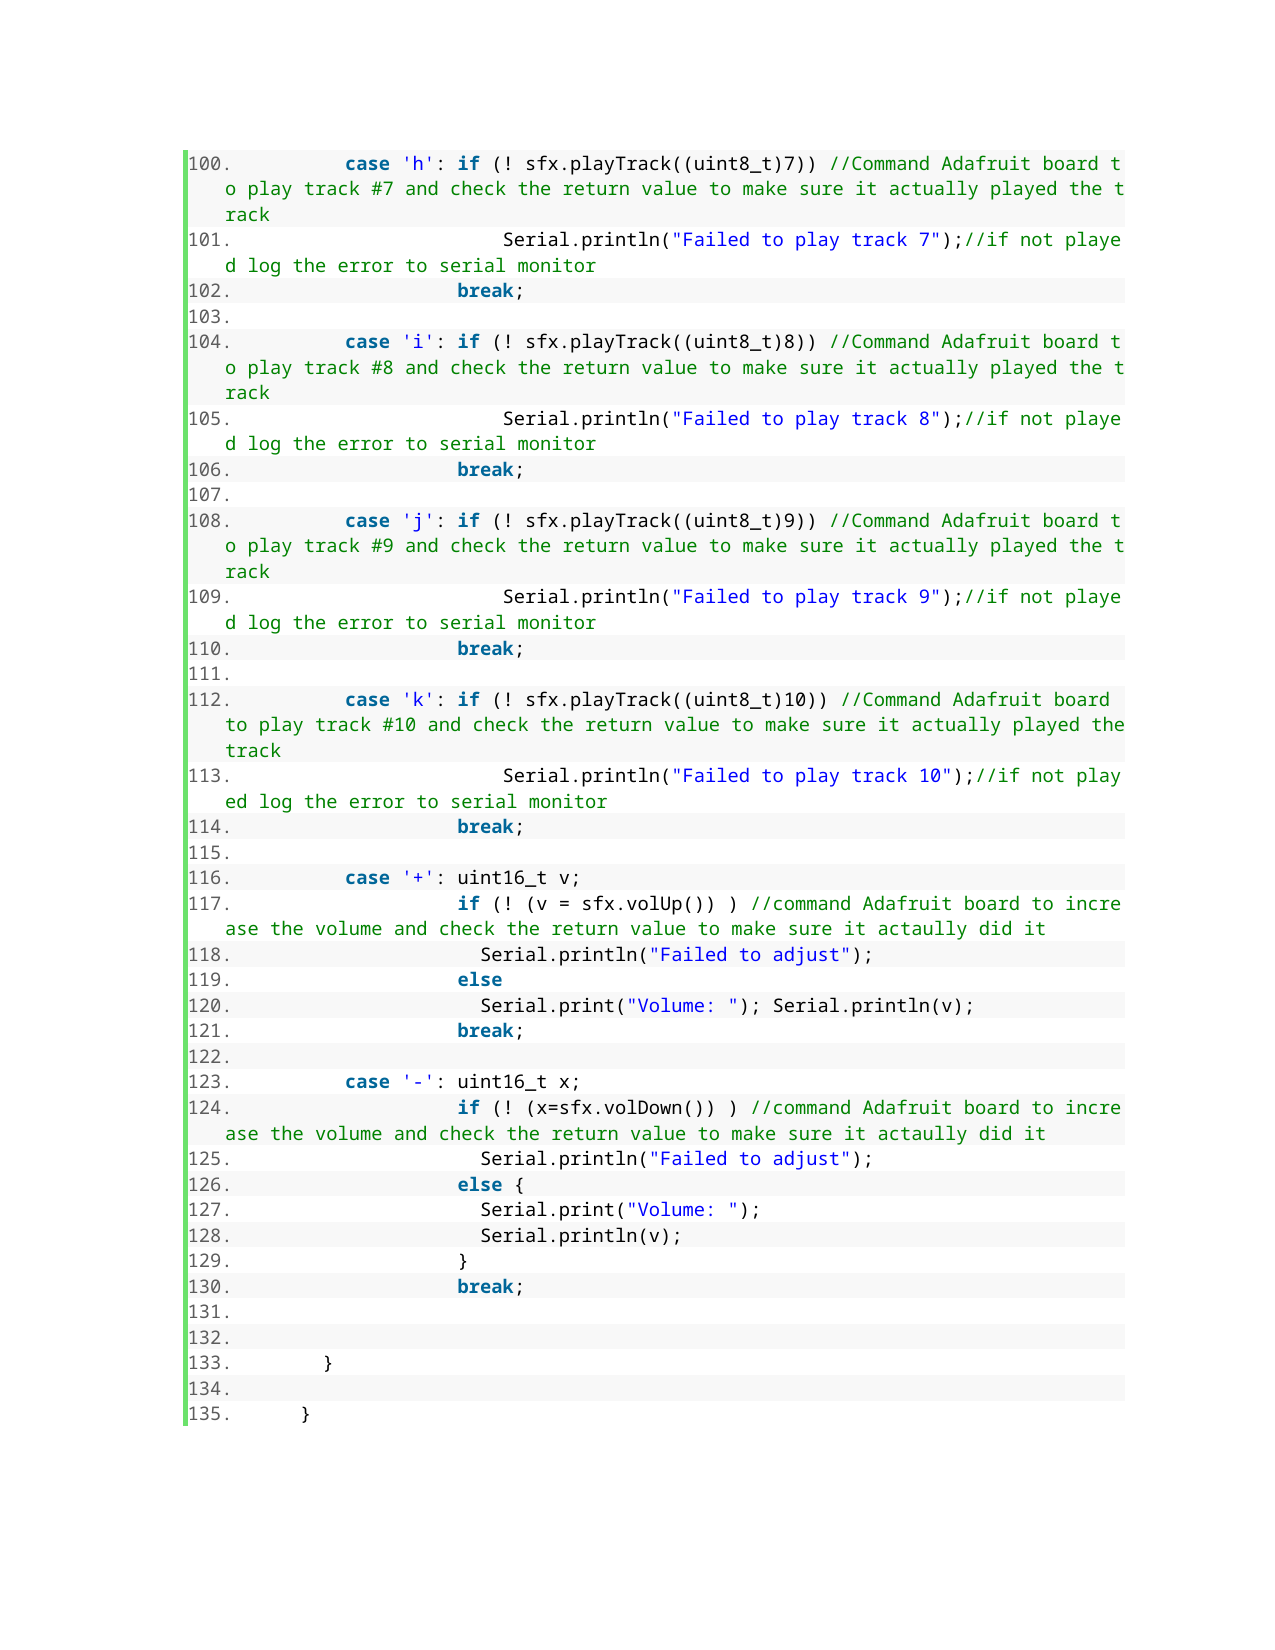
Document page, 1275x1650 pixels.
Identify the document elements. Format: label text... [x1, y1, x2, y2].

list break; [188, 278, 1125, 303]
list } [188, 1247, 1125, 1273]
list case 'i': if (! sfx.playTrack((uint8_t)8)) //Command Adafruit board to play track #8 and check the return value to make sure it actually played the track [188, 329, 1125, 405]
list Serial.println("Failed to play track 10");//if not played log the error to serial monitor [188, 762, 1125, 813]
list } [188, 1401, 1125, 1426]
list Serial.println("Failed to adjust"); [188, 941, 1125, 967]
list Serial.println("Failed to play track 9");//if not played log the error to serial monitor [188, 584, 1125, 635]
list Serial.println(v); [188, 1222, 1125, 1247]
list case 'j': if (! sfx.playTrack((uint8_t)9)) //Command Adafruit board to play track #9 and check the return value to make sure it actually played the track [188, 507, 1125, 584]
list else [188, 967, 1125, 992]
list break; [188, 635, 1125, 660]
list case 'k': if (! sfx.playTrack((uint8_t)10)) //Command Adafruit board to play track #10 and check the return value to make sure it actually played the track [188, 686, 1125, 762]
list break; [188, 1018, 1125, 1043]
list Serial.println("Failed to adjust"); [188, 1145, 1125, 1171]
list else { [188, 1171, 1125, 1196]
list if (! (v = sfx.volUp()) ) //command Adafruit board to increase the volume and check the return value to make sure it actaully did it [188, 890, 1125, 941]
list Serial.print("Volume: "); [188, 1196, 1125, 1222]
list break; [188, 1273, 1125, 1298]
list } [188, 1349, 1125, 1375]
list break; [188, 456, 1125, 482]
list Serial.print("Volume: "); Serial.println(v); [188, 992, 1125, 1018]
list case 'h': if (! sfx.playTrack((uint8_t)7)) //Command Adafruit board to play track #7 and check the return value to make sure it actually played the track [188, 150, 1125, 227]
list Serial.println("Failed to play track 7");//if not played log the error to serial monitor [188, 227, 1125, 278]
list case '-': uint16_t x; [188, 1069, 1125, 1094]
list case '+': uint16_t v; [188, 864, 1125, 890]
list if (! (x=sfx.volDown()) ) //command Adafruit board to increase the volume and check the return value to make sure it actaully did it [188, 1094, 1125, 1145]
list Serial.println("Failed to play track 8");//if not played log the error to serial monitor [188, 405, 1125, 456]
list break; [188, 813, 1125, 839]
